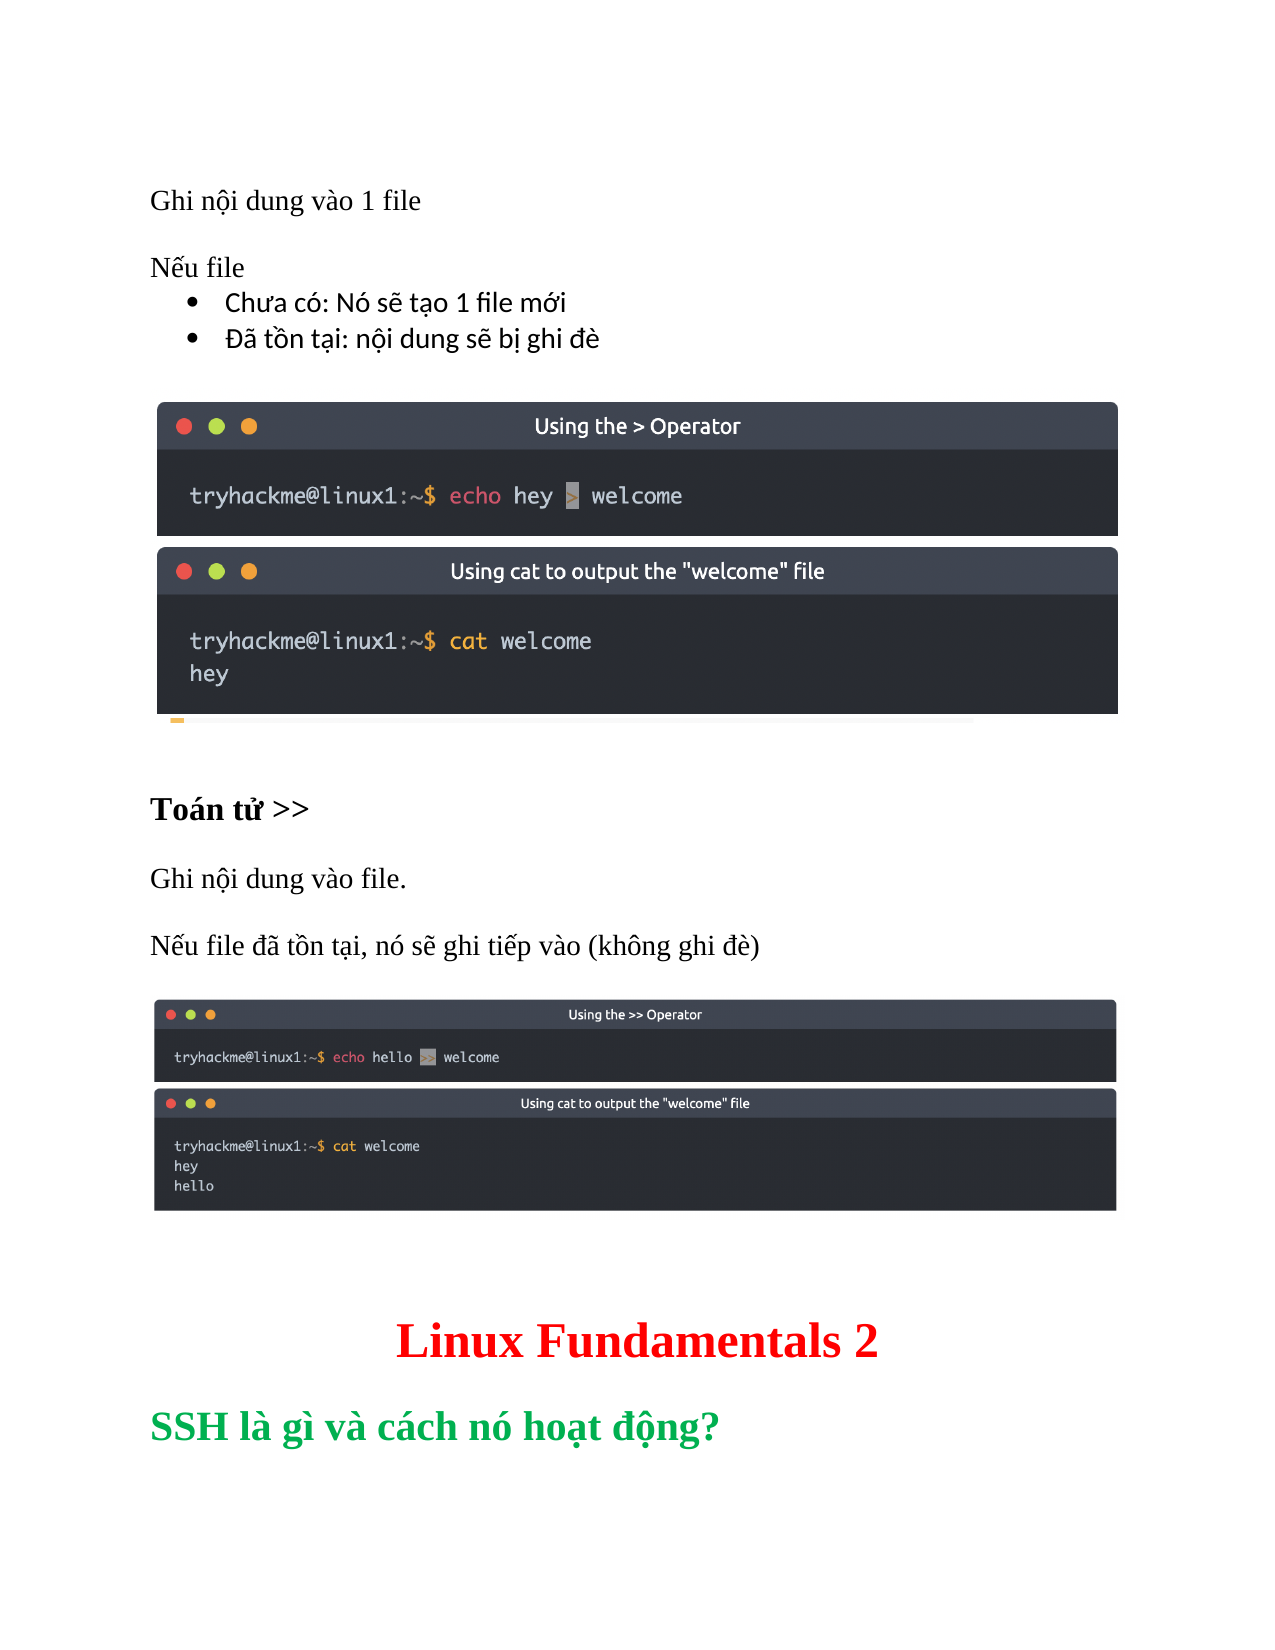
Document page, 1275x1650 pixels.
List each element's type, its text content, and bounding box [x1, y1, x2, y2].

list Đã tồn tại: nội dung sẽ bị ghi đè [187, 320, 1125, 355]
list Chưa có: Nó sẽ tạo 1 file mới [187, 284, 1125, 320]
text Toán tử >> [150, 789, 1125, 828]
text Ghi nội dung vào 1 file [150, 183, 1125, 217]
text Nếu file đã tồn tại, nó sẽ ghi tiếp vào (không ghi đè) [150, 928, 1125, 962]
text Linux Fundamentals 2 [150, 1310, 1125, 1368]
picture [150, 388, 1125, 723]
text Ghi nội dung vào file. [150, 861, 1125, 895]
text SSH là gì và cách nó hoạt động? [150, 1401, 1125, 1449]
picture [150, 995, 1125, 1220]
text Nếu file [150, 251, 1125, 284]
